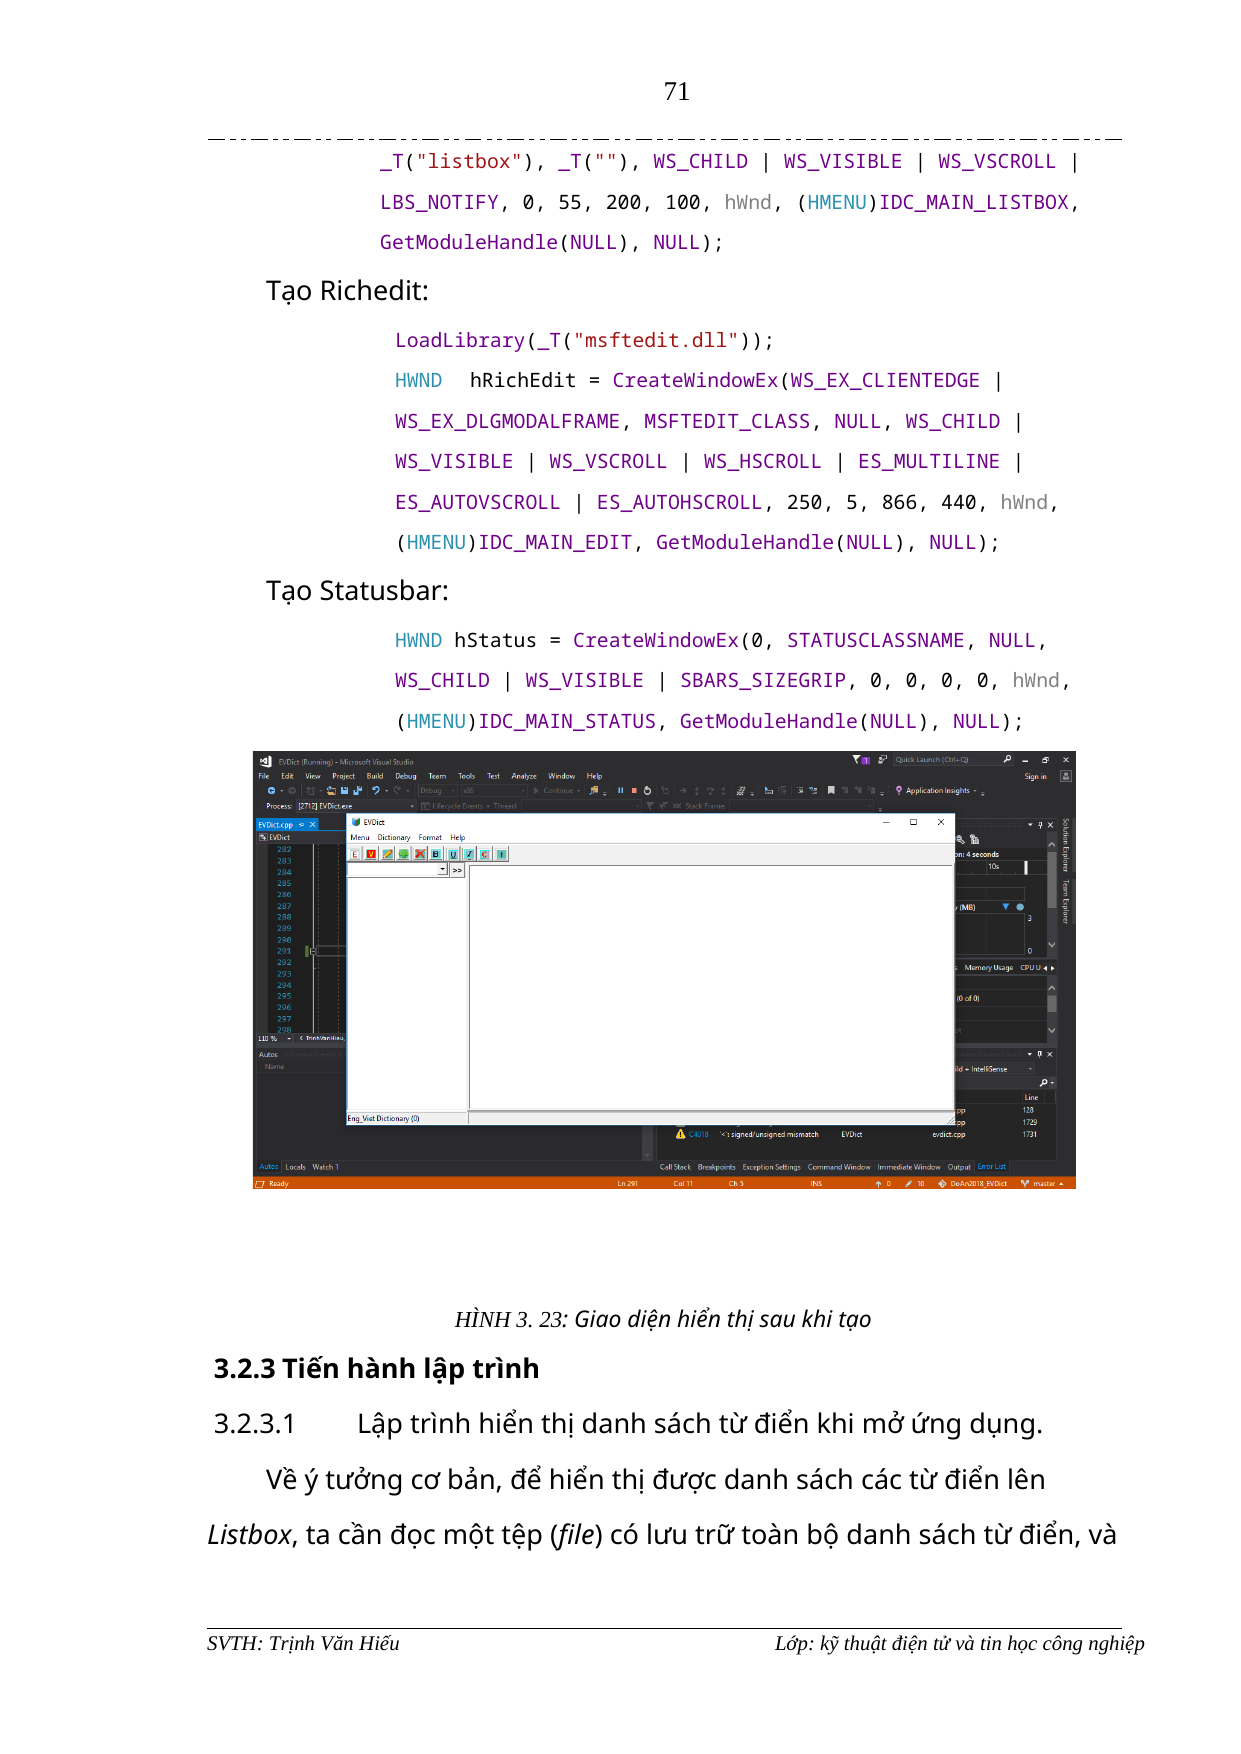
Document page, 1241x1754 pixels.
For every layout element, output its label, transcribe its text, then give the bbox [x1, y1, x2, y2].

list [207, 1460, 1122, 1552]
text Tạo Statusbar: [207, 571, 1122, 608]
table_header LoadLibrary(_T("msftedit.dll")); HWND hRichEdit = CreateWindowEx(WS_EX_CLIENTEDGE | WS_EX_DLGMODALFRAME, MSFTEDIT_CLASS, NULL, WS_CHILD | WS_VISIBLE | WS_VSCROLL | WS_HSCROLL | ES_MULTILINE | ES_AUTOVSCROLL | ES_AUTOHSCROLL, 250, 5, 866, 440, hWnd, (HMENU)IDC_MAIN_EDIT, GetModuleHandle(NULL), NULL); [384, 326, 1122, 571]
table_header HWND hStatus = CreateWindowEx(0, STATUSCLASSNAME, NULL, WS_CHILD | WS_VISIBLE | SBARS_SIZEGRIP, 0, 0, 0, 0, hWnd, (HMENU)IDC_MAIN_STATUS, GetModuleHandle(NULL), NULL); [384, 626, 1137, 749]
text HÌNH 3. 23: Giao diện hiển thị sau khi tạo [207, 1303, 1122, 1334]
picture [252, 751, 1076, 1189]
text Tạo Richedit: [207, 271, 1122, 308]
list Lập trình hiển thị danh sách từ điển khi mở ứng dụng. [214, 1405, 1122, 1442]
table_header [369, 148, 1122, 271]
list Tiến hành lập trình [214, 1349, 1122, 1386]
